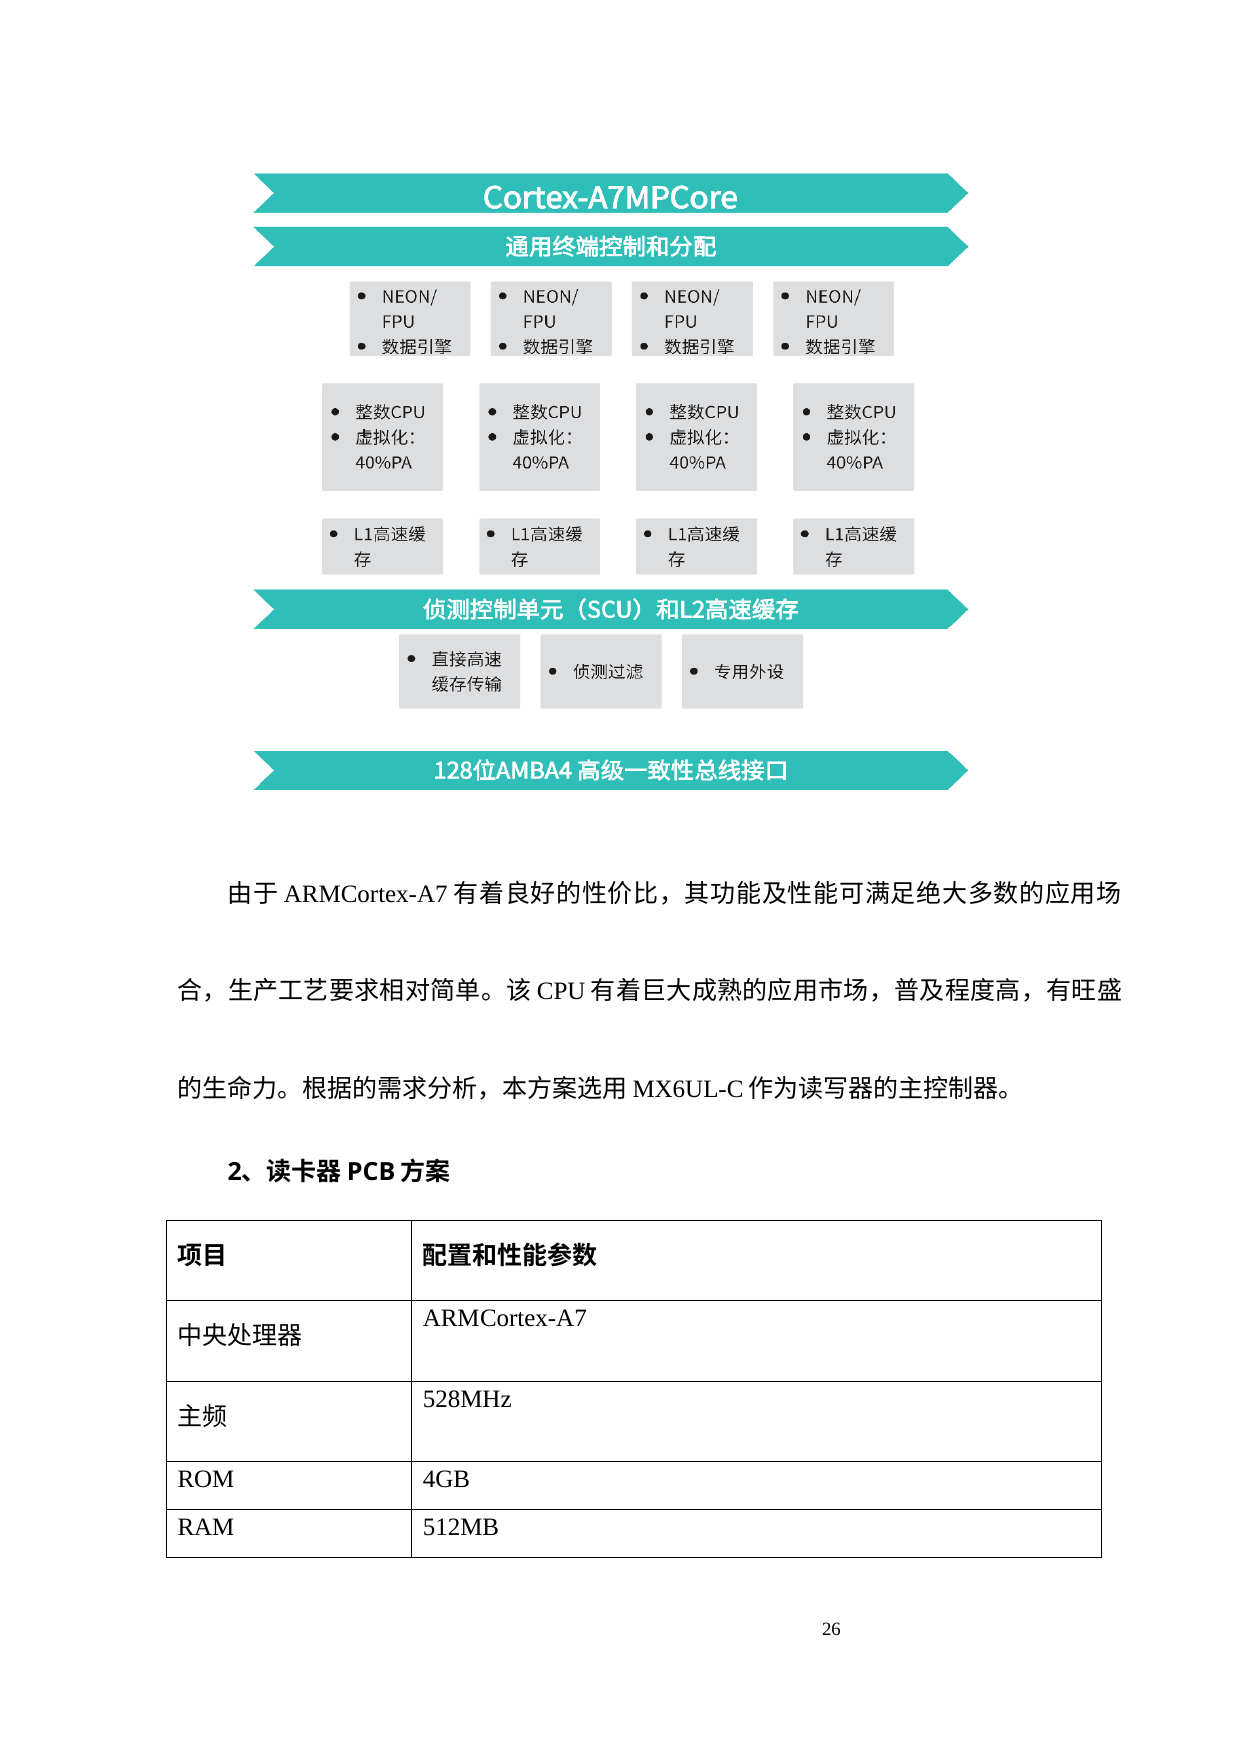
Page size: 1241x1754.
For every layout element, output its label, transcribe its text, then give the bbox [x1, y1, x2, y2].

picture [236, 162, 1004, 819]
table_cell 528MHz [412, 1382, 1101, 1461]
table_cell RAM [167, 1510, 411, 1557]
table_cell ROM [167, 1462, 411, 1509]
text 2、读卡器PCB方案 [177, 1137, 1122, 1202]
text 由于ARMCortex-A7有着良好的性价比，其功能及性能可满足绝大多数的应用场合，生产工艺要求相对简单。该CPU有着巨大成熟的应用市场，普及程度高，有旺盛的生命力。根据的需求分析，本方案选用MX6UL-C作为读写器的主控制器。 [177, 859, 1122, 1119]
table_cell 4GB [412, 1462, 1101, 1509]
table_cell ARMCortex-A7 [412, 1301, 1101, 1381]
table_header 配置和性能参数 [412, 1221, 1101, 1300]
table_cell 512MB [412, 1510, 1101, 1557]
table_header 项目 [167, 1221, 411, 1300]
table_cell 主频 [167, 1382, 411, 1461]
table_cell 中央处理器 [167, 1301, 411, 1381]
